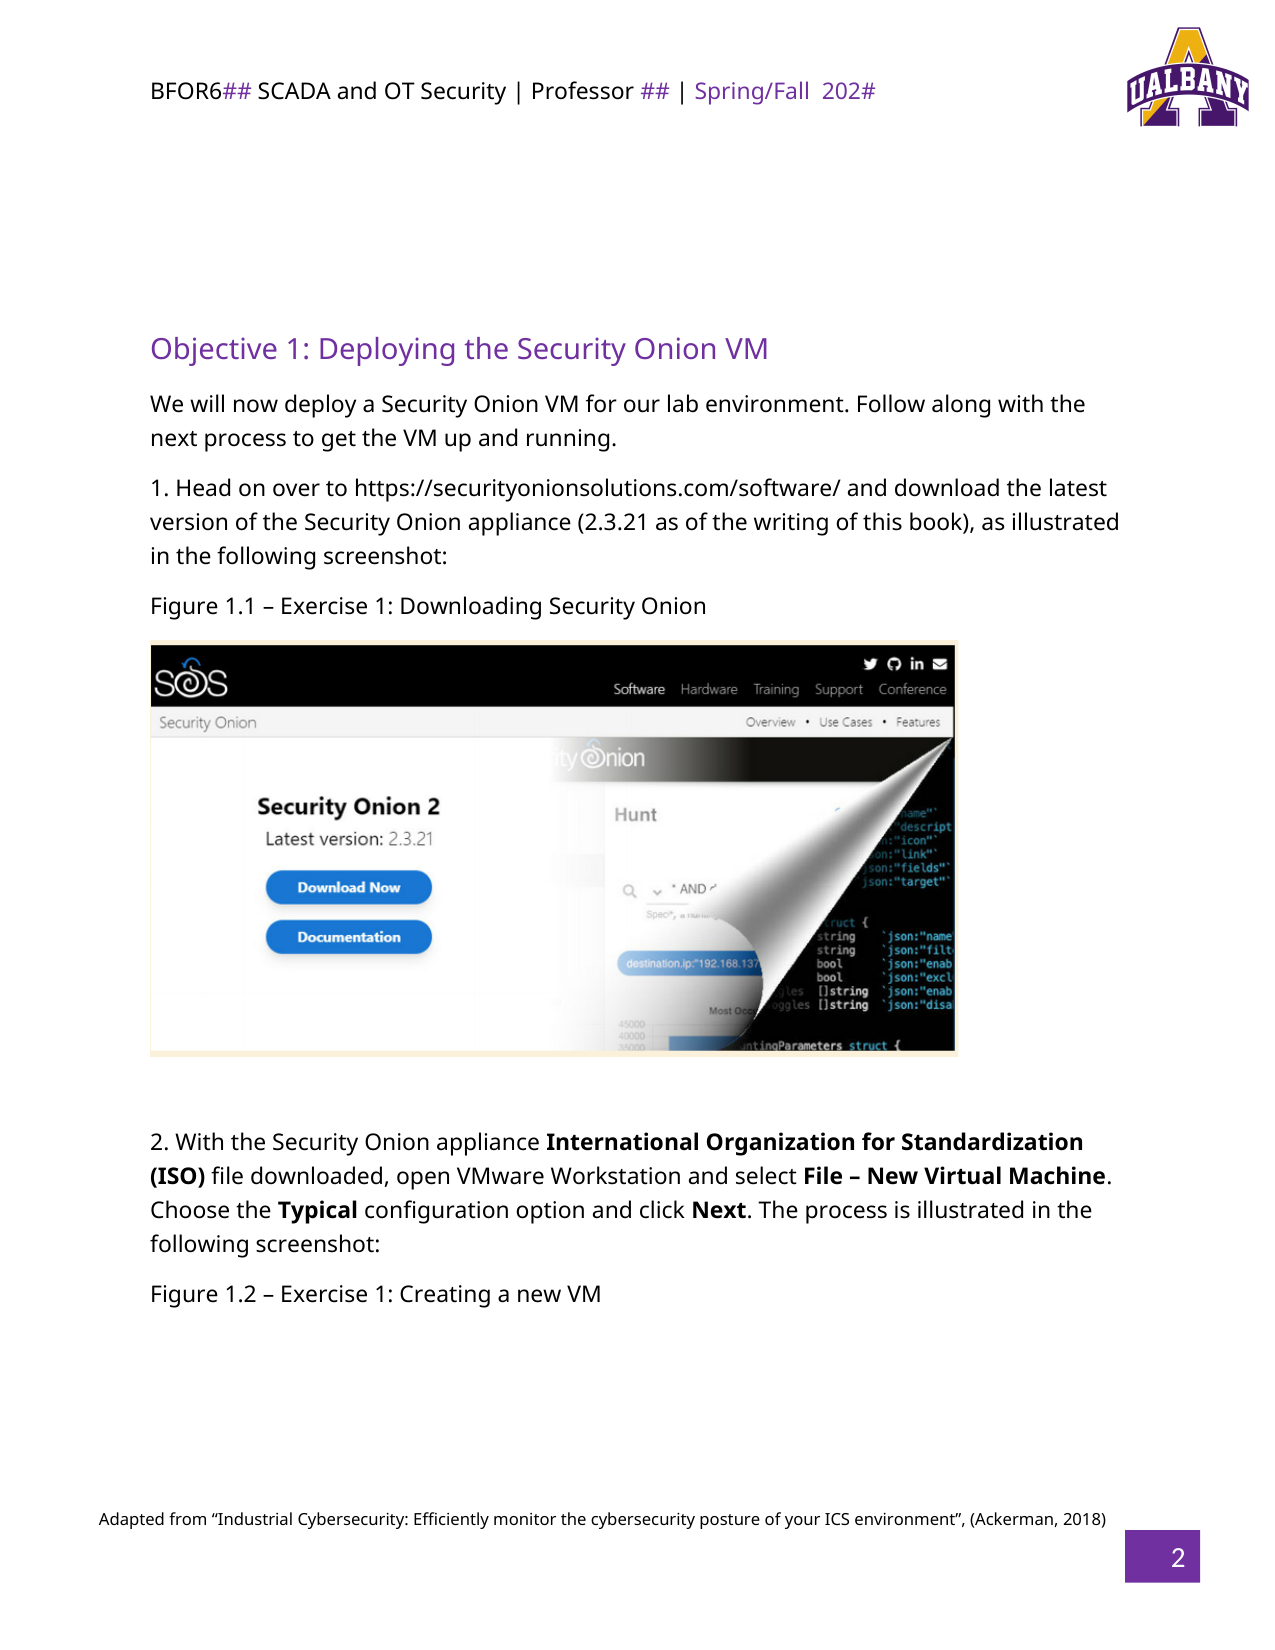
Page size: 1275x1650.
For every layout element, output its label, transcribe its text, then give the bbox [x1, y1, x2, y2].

text 2. With the Security Onion appliance International Organization for Standardization (ISO) file downloaded, open VMware Workstation and select File – New Virtual Machine. Choose the Typical configuration option and click Next. The process is illustrated in the following screenshot: [150, 1126, 1125, 1259]
text Figure 1.2 – Exercise 1: Creating a new VM [150, 1278, 1125, 1309]
text 1. Head on over to https://securityonionsolutions.com/software/ and download the latest version of the Security Onion appliance (2.3.21 as of the writing of this book), as illustrated in the following screenshot: [150, 472, 1125, 571]
picture [150, 640, 959, 1057]
text We will now deploy a Security Onion VM for our lab environment. Follow along with the next process to get the VM up and running. [150, 388, 1125, 453]
picture [1126, 26, 1249, 127]
text Figure 1.1 – Exercise 1: Downloading Security Onion [150, 590, 1125, 621]
text Objective 1: Deploying the Security Onion VM [150, 328, 1125, 368]
